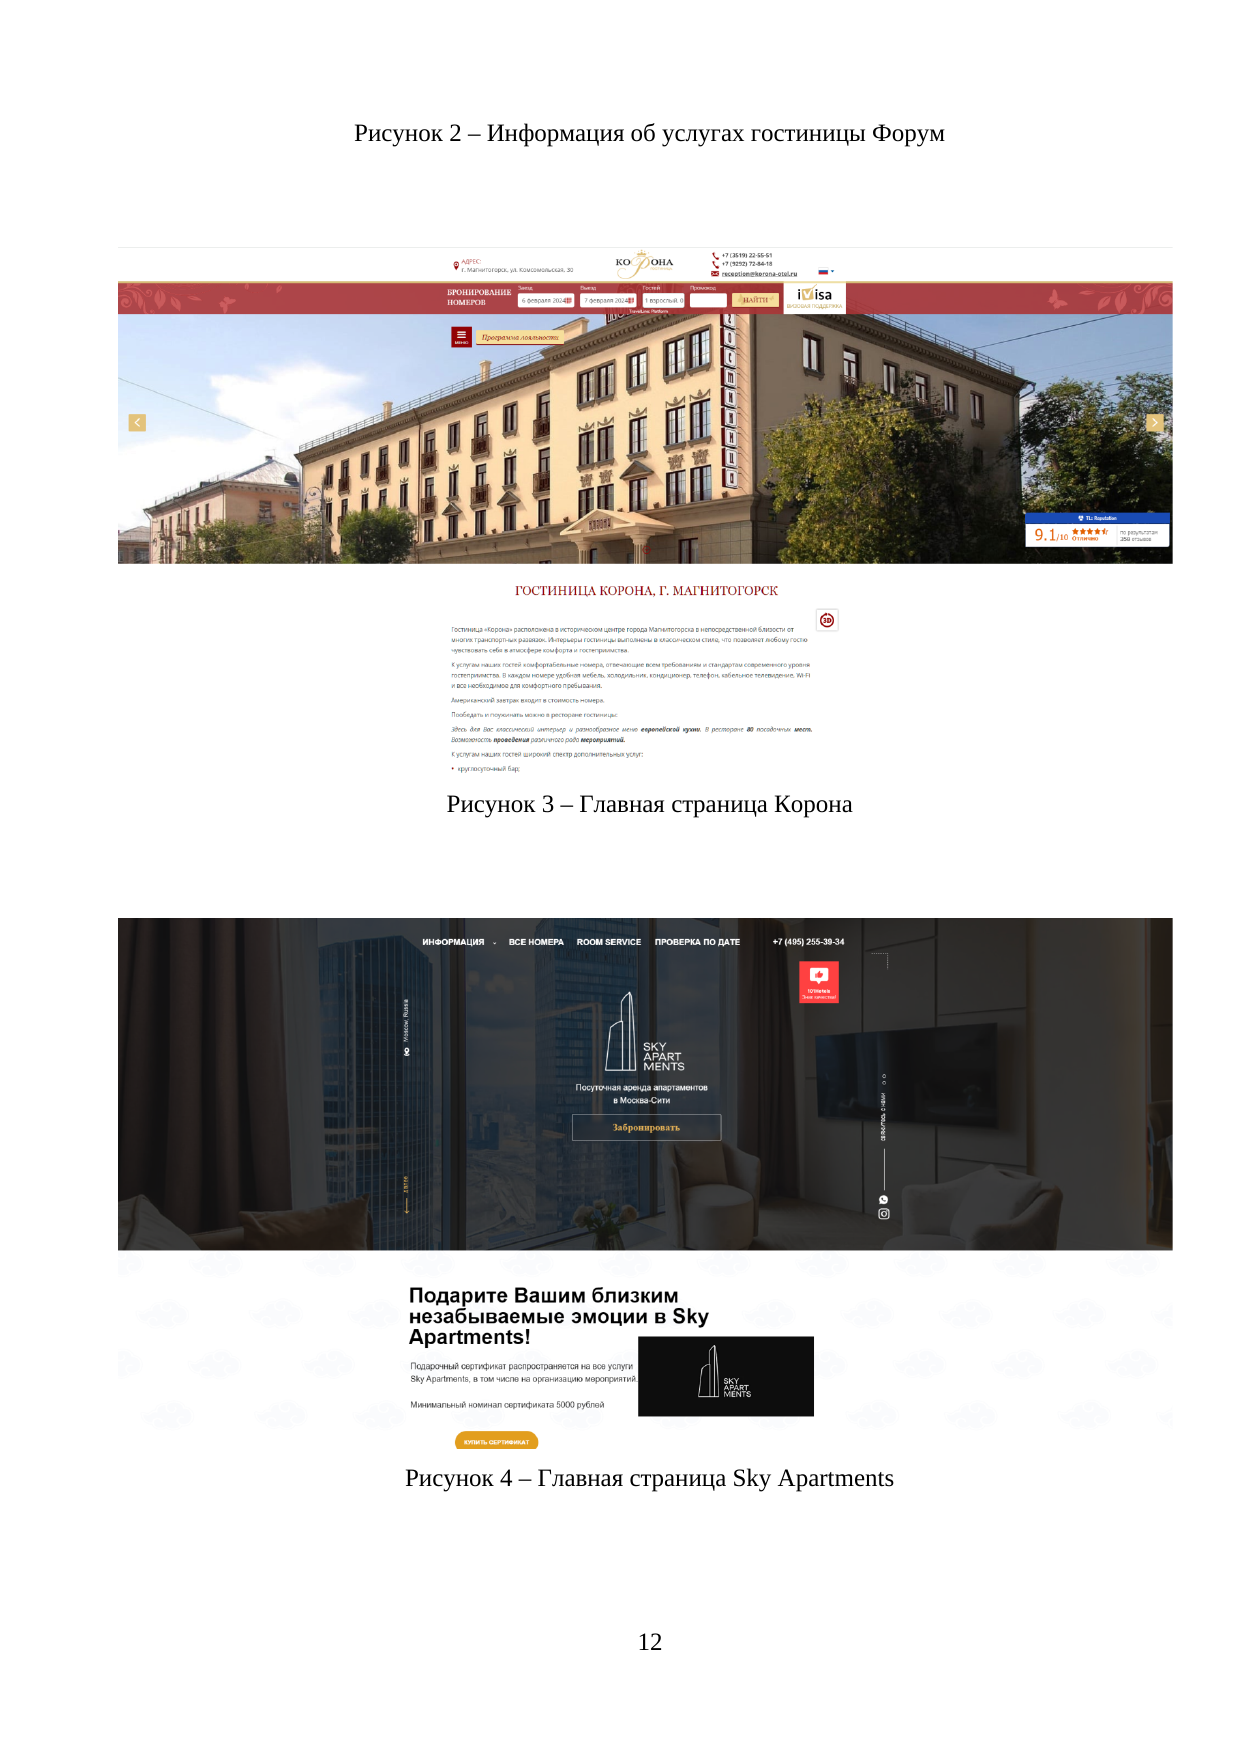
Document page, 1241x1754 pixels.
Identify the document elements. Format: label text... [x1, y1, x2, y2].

picture [118, 247, 1173, 776]
picture [118, 918, 1173, 1449]
text Рисунок 3 – Главная страница Корона [118, 789, 1181, 818]
text Рисунок 2 – Информация об услугах гостиницы Форум [118, 118, 1181, 147]
text Рисунок 4 – Главная страница Sky Apartments [118, 1463, 1181, 1491]
